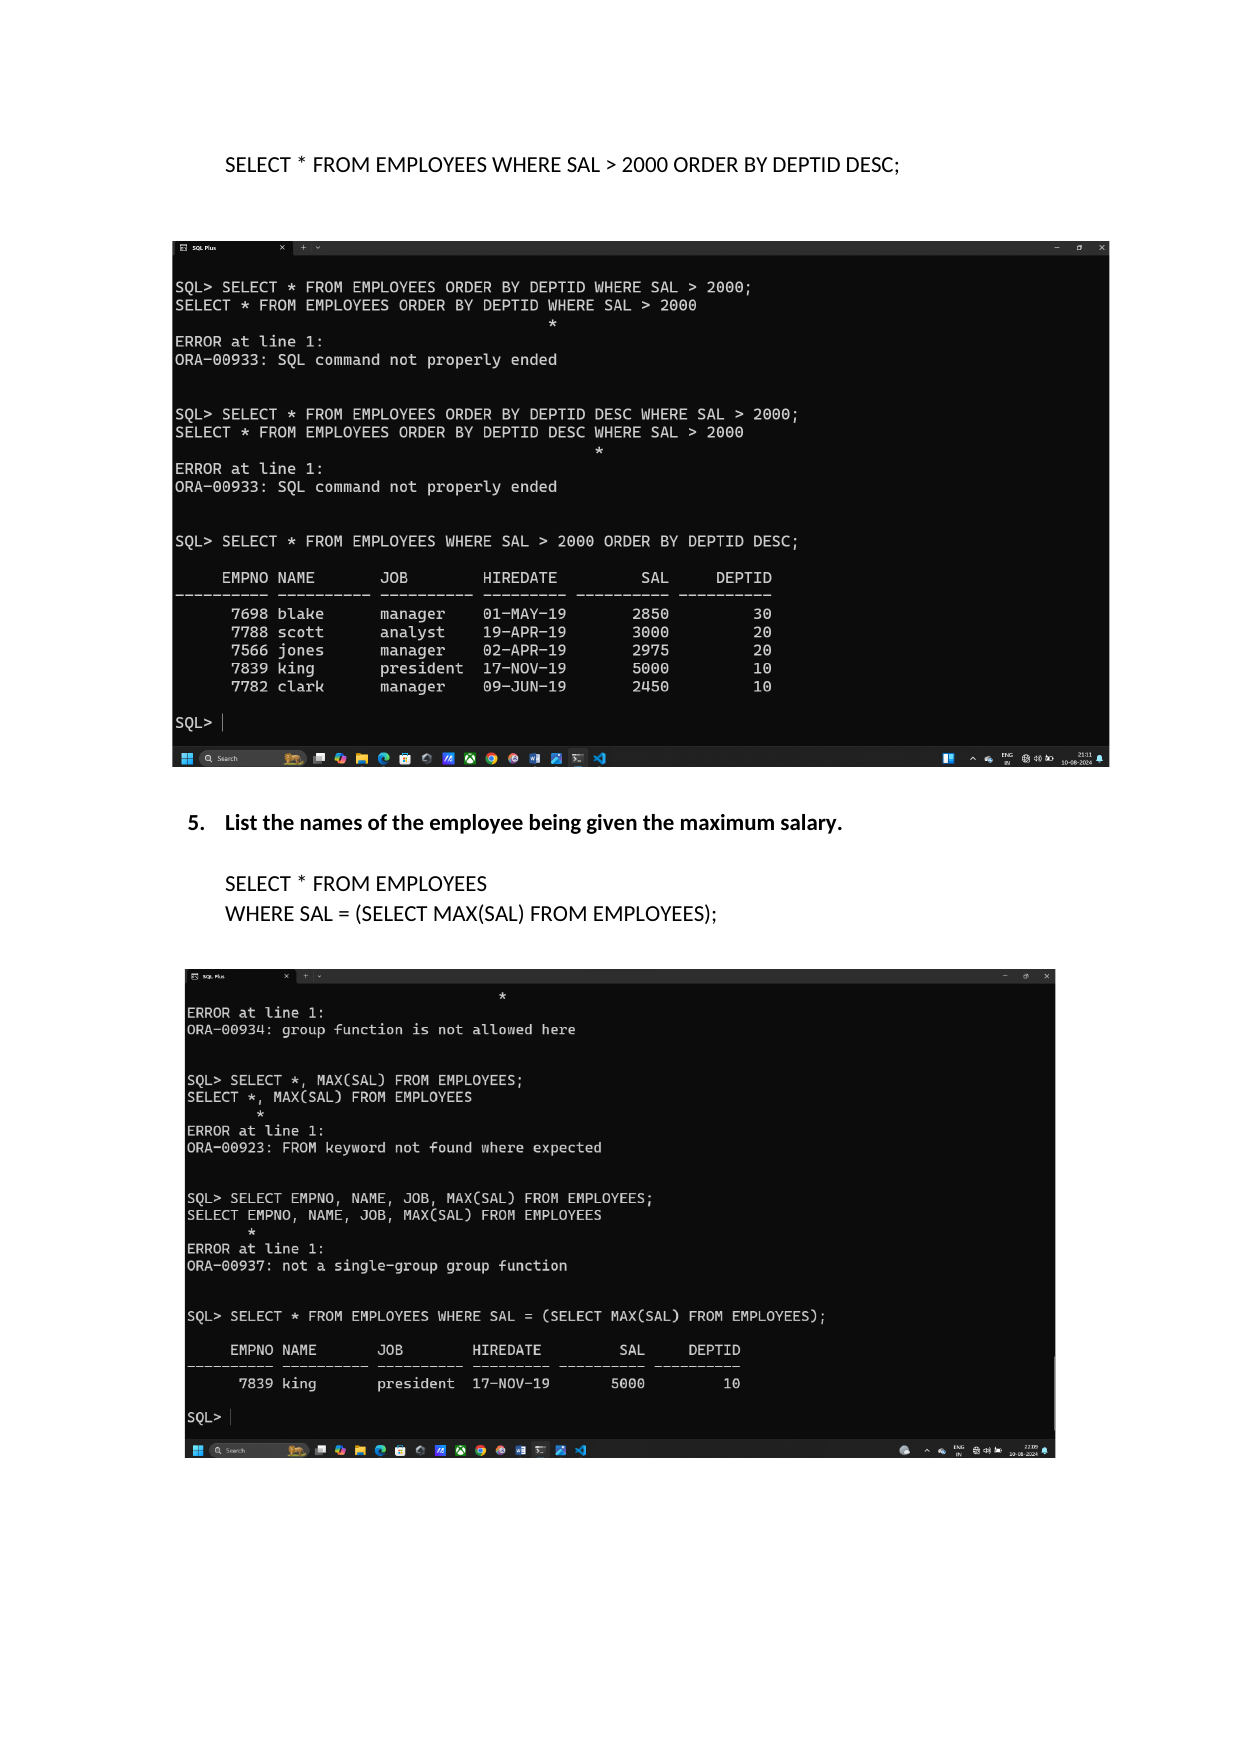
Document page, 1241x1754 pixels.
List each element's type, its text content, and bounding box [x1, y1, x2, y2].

list List the names of the employee being given the maximum salary. [187, 766, 1090, 836]
text SELECT * FROM EMPLOYEES WHERE SAL > 2000 ORDER BY DEPTID DESC; [225, 150, 1090, 178]
picture [171, 241, 1109, 766]
picture [183, 969, 1056, 1457]
list WHERE SAL = (SELECT MAX(SAL) FROM EMPLOYEES); [225, 899, 1090, 927]
list SELECT * FROM EMPLOYEES [225, 869, 1090, 897]
